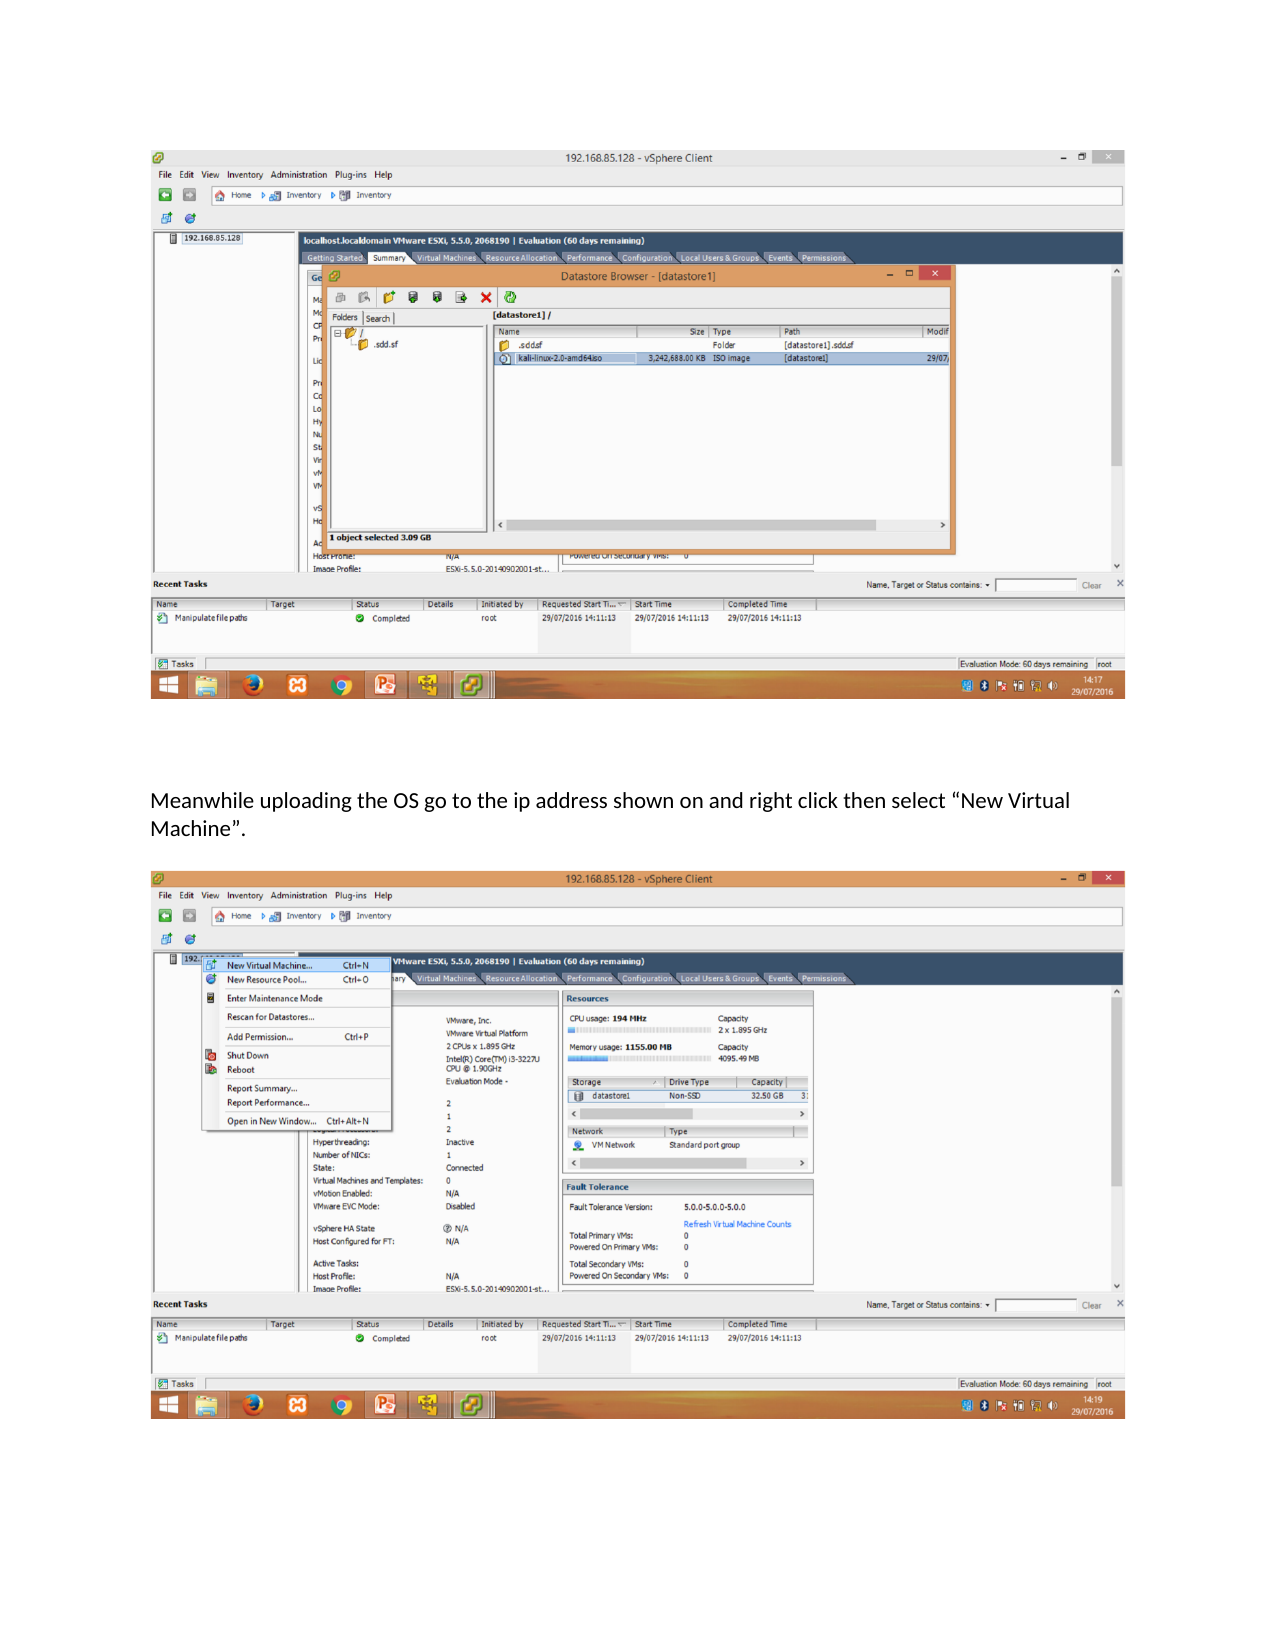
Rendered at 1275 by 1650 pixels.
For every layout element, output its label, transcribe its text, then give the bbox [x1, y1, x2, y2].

picture [150, 870, 1125, 1419]
text Meanwhile uploading the OS go to the ip address shown on and right click then select “New Virtual Machine”. [150, 786, 1125, 842]
picture [150, 150, 1125, 699]
